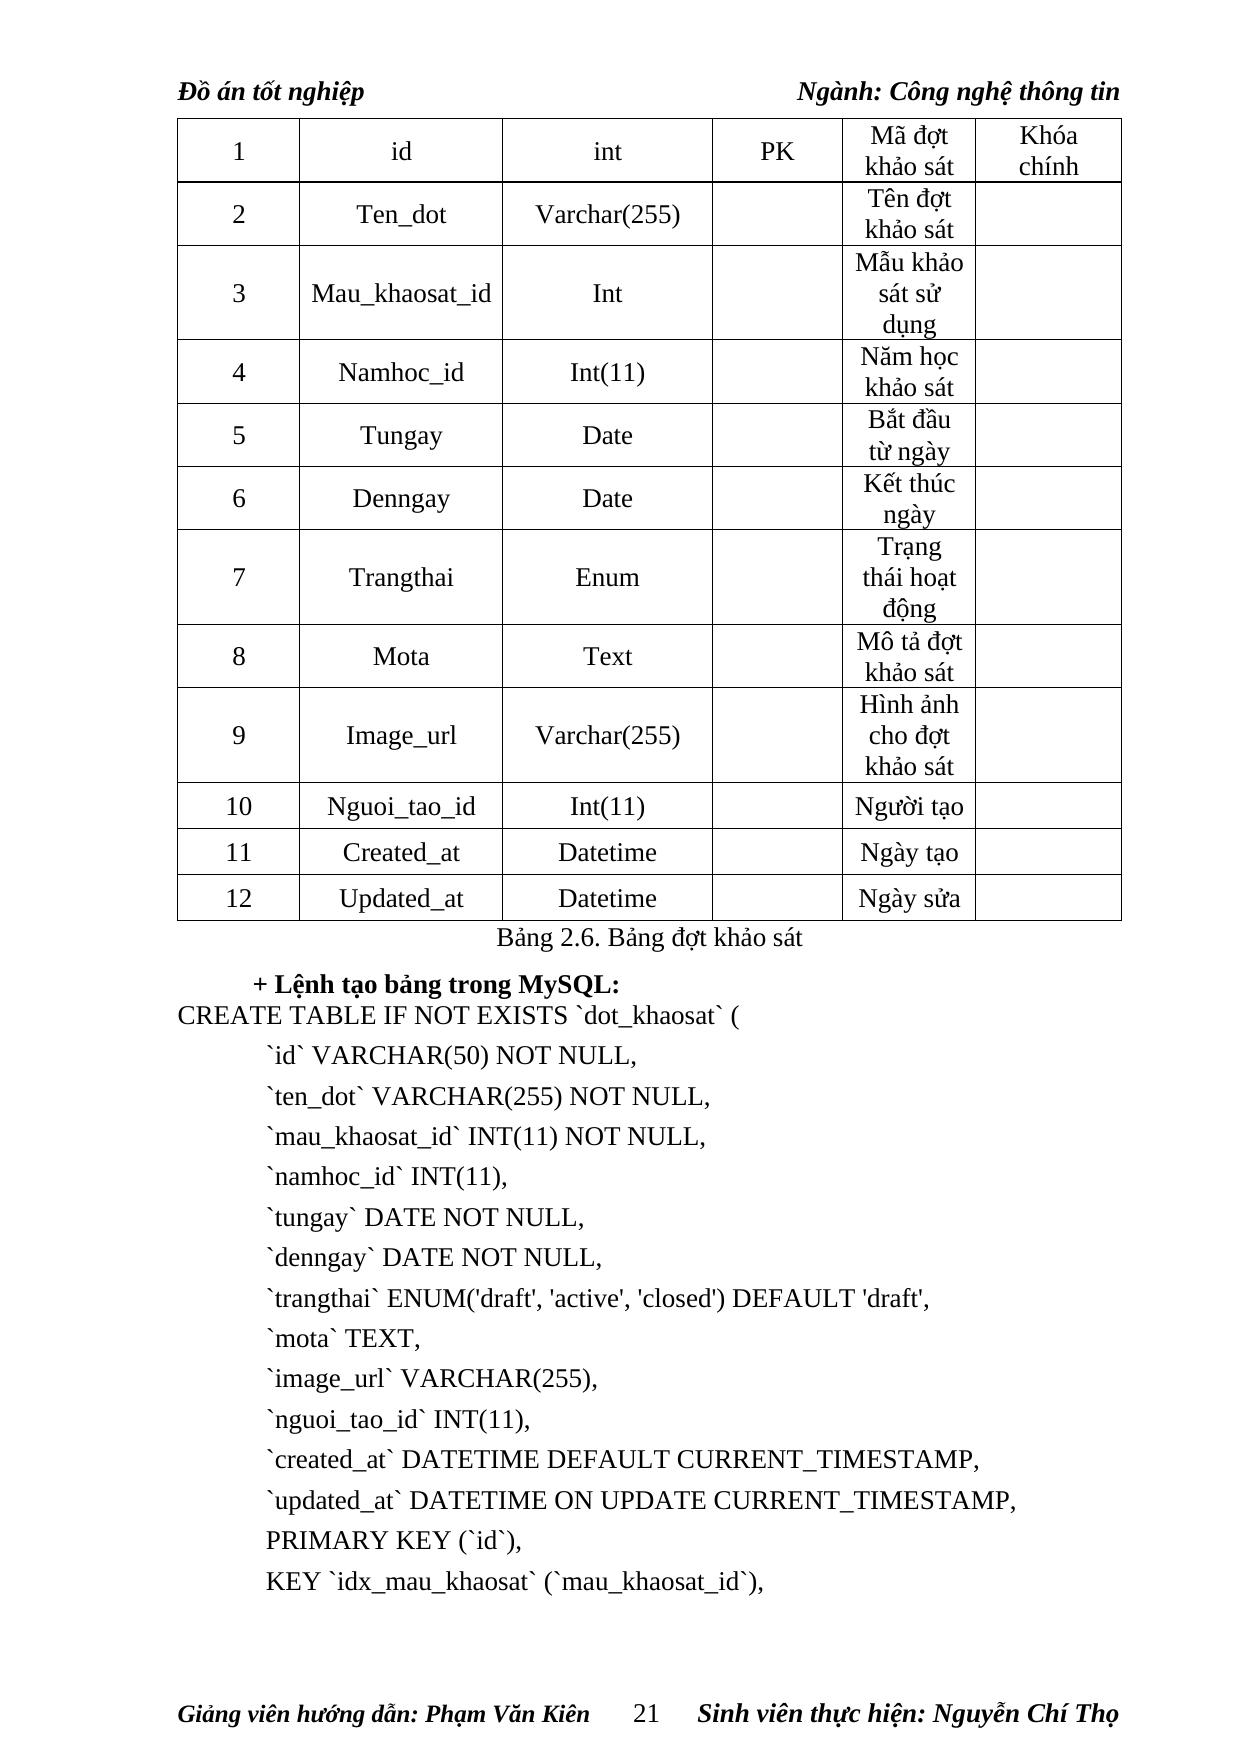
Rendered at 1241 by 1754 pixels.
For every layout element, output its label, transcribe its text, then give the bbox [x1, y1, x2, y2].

table_cell 6 [178, 467, 299, 529]
table_cell Bắt đầu từ ngày [843, 404, 975, 466]
table_cell Mota [300, 625, 502, 687]
table_cell 10 [178, 783, 299, 828]
table_cell Text [503, 625, 712, 687]
table_cell [713, 404, 842, 466]
text PRIMARY KEY (`id`), [177, 1524, 1122, 1555]
table_cell Namhoc_id [300, 340, 502, 403]
text Bảng 2.6. Bảng đợt khảo sát [177, 921, 1122, 952]
table_cell Mã đợt khảo sát [843, 119, 975, 181]
table_cell Mau_khaosat_id [300, 246, 502, 339]
table_cell Trangthai [300, 530, 502, 624]
table_cell 12 [178, 875, 299, 920]
table_cell Khóa chính [976, 119, 1121, 181]
table_cell 5 [178, 404, 299, 466]
text `updated_at` DATETIME ON UPDATE CURRENT_TIMESTAMP, [177, 1484, 1122, 1515]
table_cell 3 [178, 246, 299, 339]
table_cell Tên đợt khảo sát [843, 183, 975, 245]
text + Lệnh tạo bảng trong MySQL: [177, 968, 1122, 999]
table_cell Varchar(255) [503, 688, 712, 782]
text `mau_khaosat_id` INT(11) NOT NULL, [177, 1120, 1122, 1151]
text `nguoi_tao_id` INT(11), [177, 1403, 1122, 1434]
table_cell Mô tả đợt khảo sát [843, 625, 975, 687]
table_cell Ngày sửa [843, 875, 975, 920]
text `denngay` DATE NOT NULL, [177, 1241, 1122, 1272]
table_cell [713, 875, 842, 920]
table_cell Năm học khảo sát [843, 340, 975, 403]
table_cell 1 [178, 119, 299, 181]
table_cell Date [503, 404, 712, 466]
table_cell [713, 829, 842, 874]
table_cell Int(11) [503, 783, 712, 828]
table_cell [713, 467, 842, 529]
text `image_url` VARCHAR(255), [177, 1363, 1122, 1394]
table_cell [976, 688, 1121, 782]
table_cell [976, 625, 1121, 687]
table_cell [713, 183, 842, 245]
text `id` VARCHAR(50) NOT NULL, [177, 1039, 1122, 1070]
table_cell 9 [178, 688, 299, 782]
text KEY `idx_mau_khaosat` (`mau_khaosat_id`), [177, 1565, 1122, 1596]
table_cell Người tạo [843, 783, 975, 828]
table_cell [976, 183, 1121, 245]
table_cell Enum [503, 530, 712, 624]
table_cell 4 [178, 340, 299, 403]
table_cell Nguoi_tao_id [300, 783, 502, 828]
text `trangthai` ENUM('draft', 'active', 'closed') DEFAULT 'draft', [177, 1282, 1122, 1313]
table_cell [976, 404, 1121, 466]
table_cell [976, 829, 1121, 874]
table_cell Updated_at [300, 875, 502, 920]
table_cell [713, 246, 842, 339]
table_cell 2 [178, 183, 299, 245]
table_cell [976, 246, 1121, 339]
table_cell PK [713, 119, 842, 181]
table_cell [976, 467, 1121, 529]
table_cell 8 [178, 625, 299, 687]
table_cell [976, 783, 1121, 828]
table_cell id [300, 119, 502, 181]
table_cell [713, 625, 842, 687]
table_cell [976, 875, 1121, 920]
table_cell Mẫu khảo sát sử dụng [843, 246, 975, 339]
table_cell [713, 530, 842, 624]
table_cell Hình ảnh cho đợt khảo sát [843, 688, 975, 782]
text `mota` TEXT, [177, 1322, 1122, 1353]
text `tungay` DATE NOT NULL, [177, 1201, 1122, 1232]
table_cell [713, 688, 842, 782]
table_cell Datetime [503, 829, 712, 874]
text `created_at` DATETIME DEFAULT CURRENT_TIMESTAMP, [177, 1443, 1122, 1474]
table_cell [713, 340, 842, 403]
table_cell Tungay [300, 404, 502, 466]
table_cell Ten_dot [300, 183, 502, 245]
text `ten_dot` VARCHAR(255) NOT NULL, [177, 1080, 1122, 1111]
table_cell Date [503, 467, 712, 529]
table_cell 11 [178, 829, 299, 874]
table_cell Int [503, 246, 712, 339]
table_cell Ngày tạo [843, 829, 975, 874]
text CREATE TABLE IF NOT EXISTS `dot_khaosat` ( [177, 999, 1122, 1030]
text `namhoc_id` INT(11), [177, 1161, 1122, 1192]
table_cell [976, 530, 1121, 624]
table_cell Created_at [300, 829, 502, 874]
table_cell Varchar(255) [503, 183, 712, 245]
table_cell int [503, 119, 712, 181]
table_cell [713, 783, 842, 828]
table_cell Int(11) [503, 340, 712, 403]
table_cell Trạng thái hoạt động [843, 530, 975, 624]
table_cell 7 [178, 530, 299, 624]
table_cell Denngay [300, 467, 502, 529]
table_cell Kết thúc ngày [843, 467, 975, 529]
table_cell Image_url [300, 688, 502, 782]
table_cell Datetime [503, 875, 712, 920]
table_cell [976, 340, 1121, 403]
